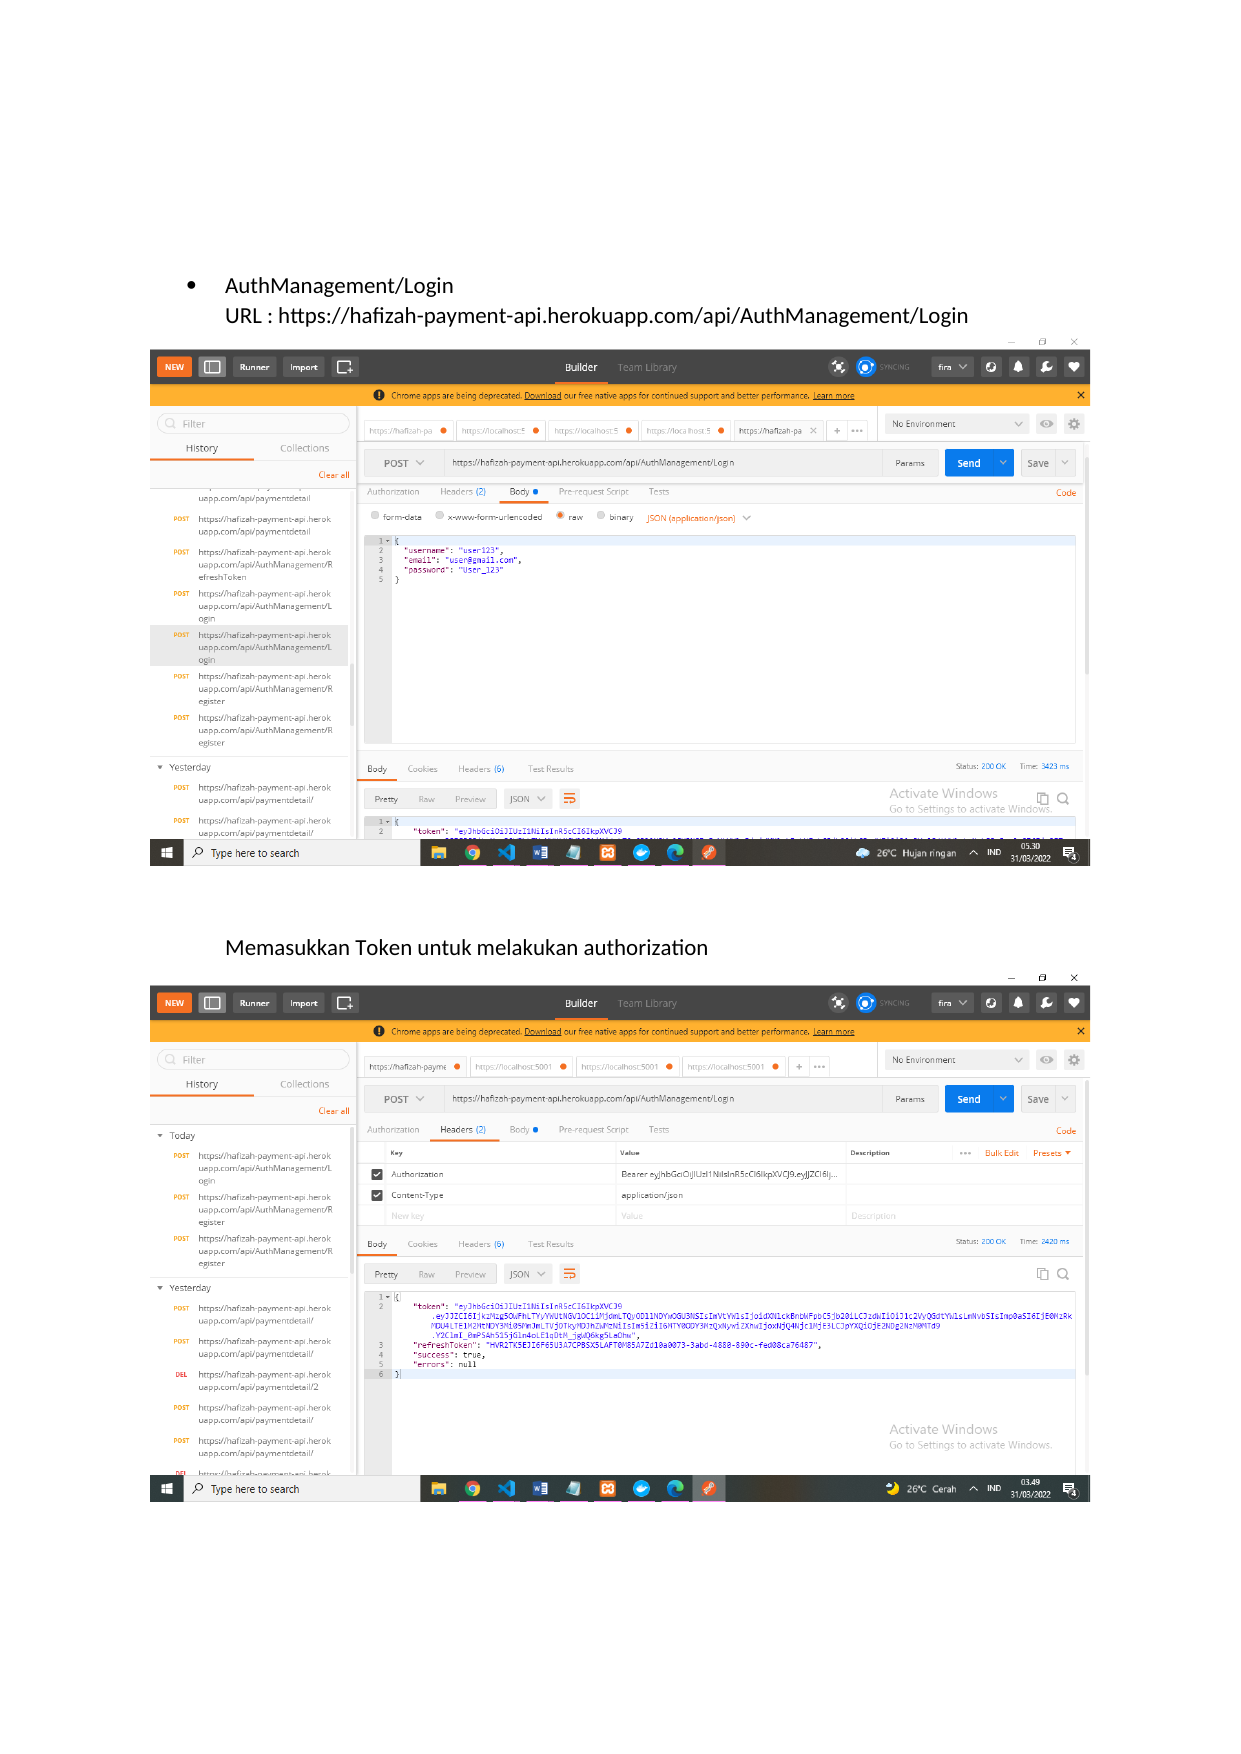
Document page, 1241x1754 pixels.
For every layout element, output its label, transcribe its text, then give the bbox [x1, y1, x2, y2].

picture [150, 972, 1091, 1502]
list AuthManagement/Login [187, 271, 1090, 299]
list URL : https://hafizah-payment-api.herokuapp.com/api/AuthManagement/Login [225, 301, 1090, 329]
list Memasukkan Token untuk melakukan authorization [225, 933, 1090, 961]
picture [150, 336, 1091, 866]
